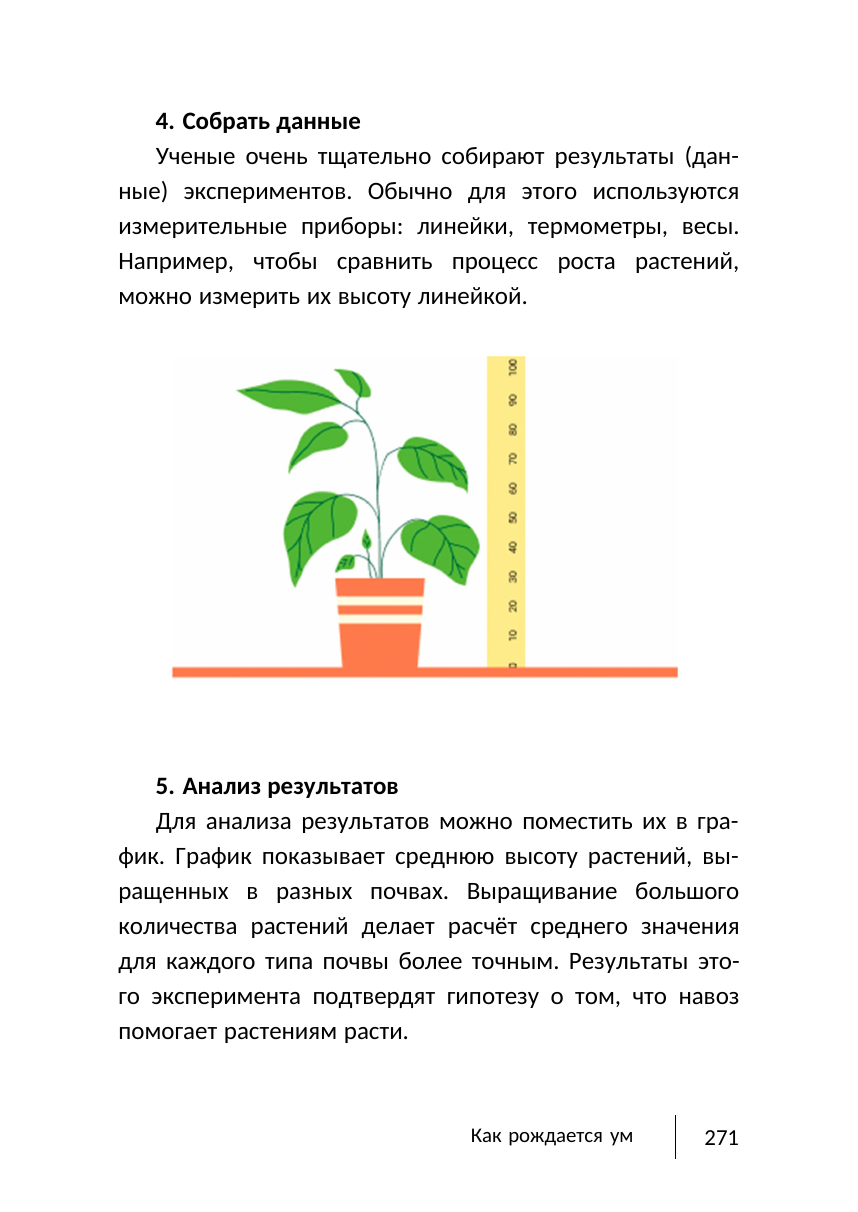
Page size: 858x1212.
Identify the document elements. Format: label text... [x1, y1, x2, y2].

text Ученые очень тщательно собирают результаты (дан- ные) экспериментов. Обычно для этого используются измерительные приборы: линейки, термометры, весы. Например, чтобы сравнить процесс роста растений, можно измерить их высоту линейкой. [118, 140, 739, 311]
picture [171, 356, 679, 679]
text Для анализа результатов можно поместить их в гра- фик. График показывает среднюю высоту растений, вы- ращенных в разных почвах. Выращивание большого количества растений делает расчёт среднего значения для каждого типа почвы более точным. Результаты это- го эксперимента подтвердят гипотезу о том, что навоз помогает растениям расти. [118, 805, 739, 1046]
subtitle Собрать данные [155, 105, 751, 136]
subtitle Анализ результатов [155, 770, 751, 801]
